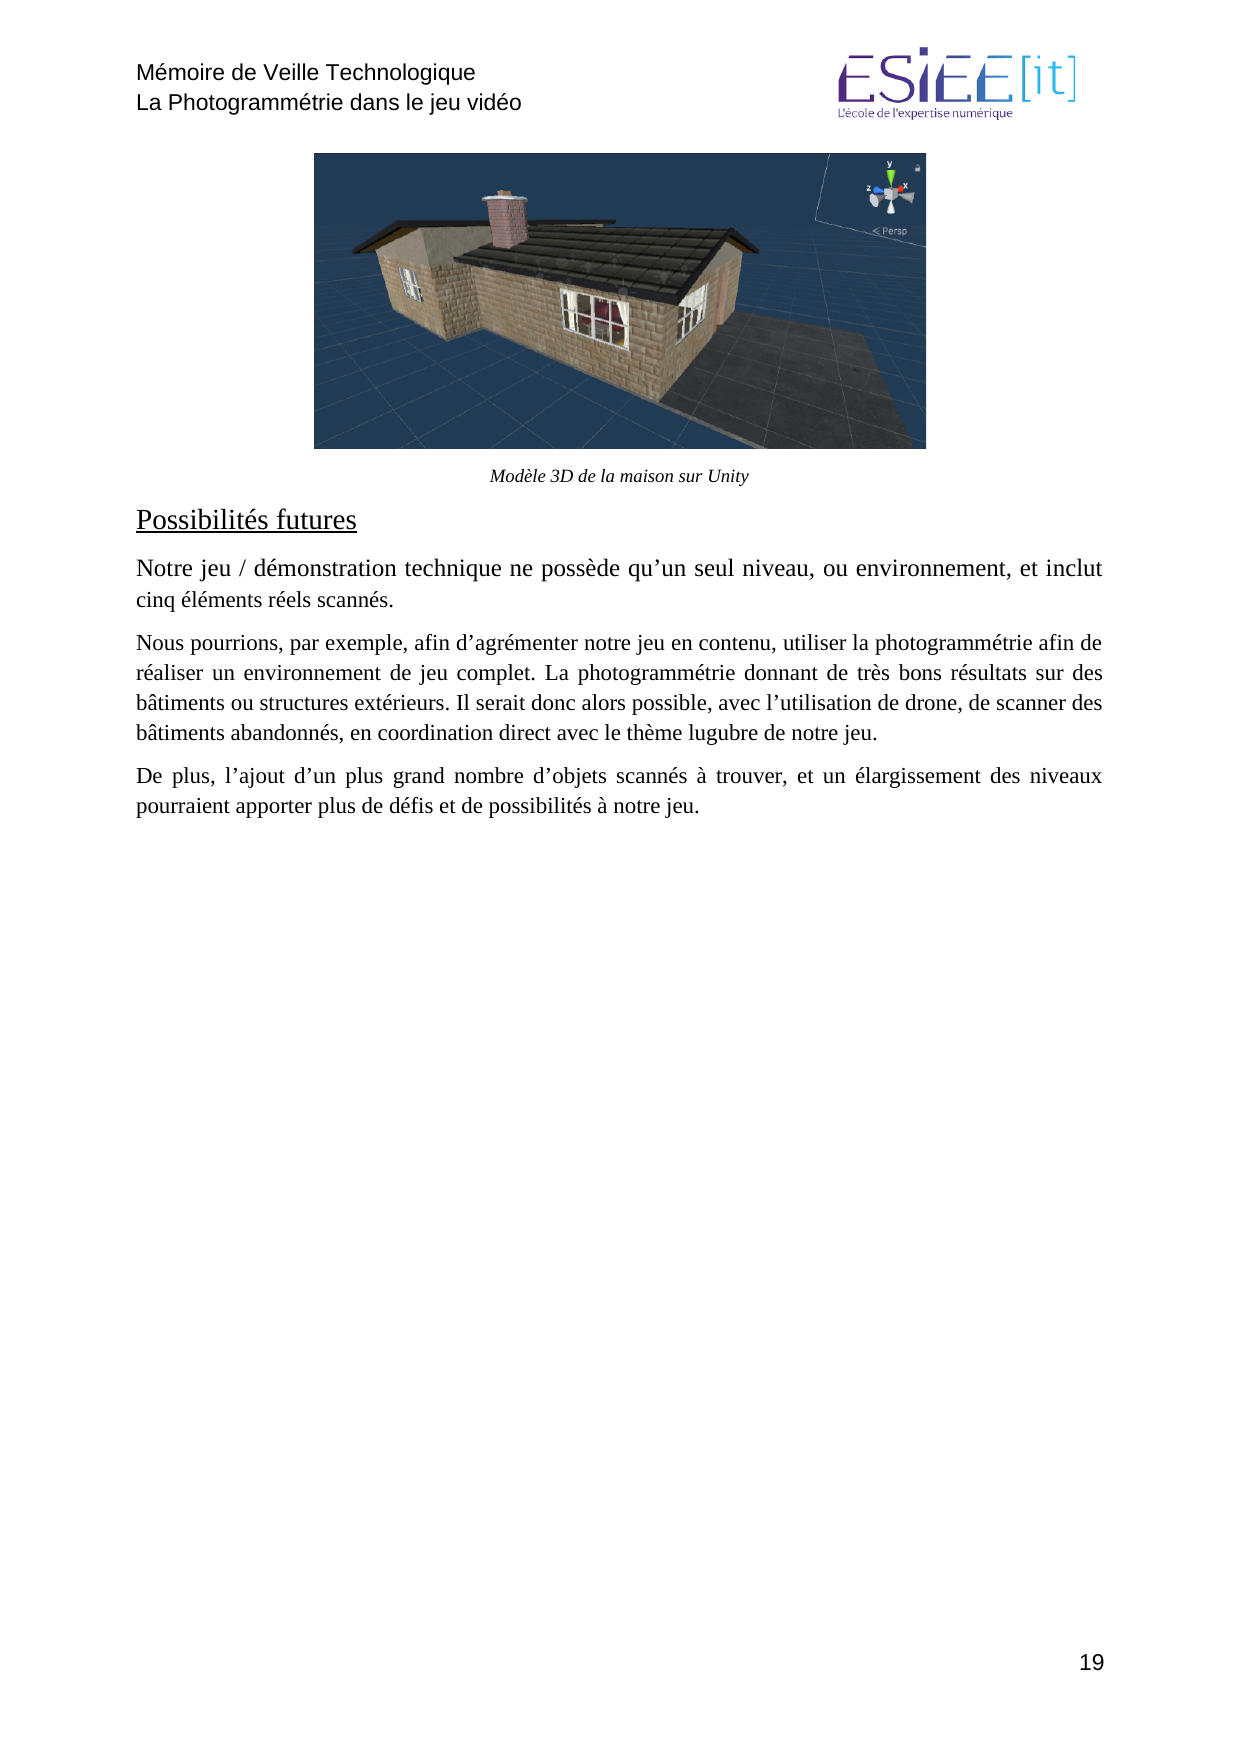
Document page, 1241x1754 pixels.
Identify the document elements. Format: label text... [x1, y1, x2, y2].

picture [314, 153, 927, 449]
text Modèle 3D de la maison sur Unity [136, 465, 1104, 487]
picture [838, 47, 1075, 120]
text Possibilités futures [136, 502, 1104, 536]
text De plus, l’ajout d’un plus grand nombre d’objets scannés à trouver, et un élargissement des niveaux pourraient apporter plus de défis et de possibilités à notre jeu. [136, 762, 1104, 819]
text Notre jeu / démonstration technique ne possède qu’un seul niveau, ou environnement, et inclut cinq éléments réels scannés. [136, 553, 1104, 612]
text Nous pourrions, par exemple, afin d’agrémenter notre jeu en contenu, utiliser la photogrammétrie afin de réaliser un environnement de jeu complet. La photogrammétrie donnant de très bons résultats sur des bâtiments ou structures extérieurs. Il serait donc alors possible, avec l’utilisation de drone, de scanner des bâtiments abandonnés, en coordination direct avec le thème lugubre de notre jeu. [136, 629, 1104, 746]
